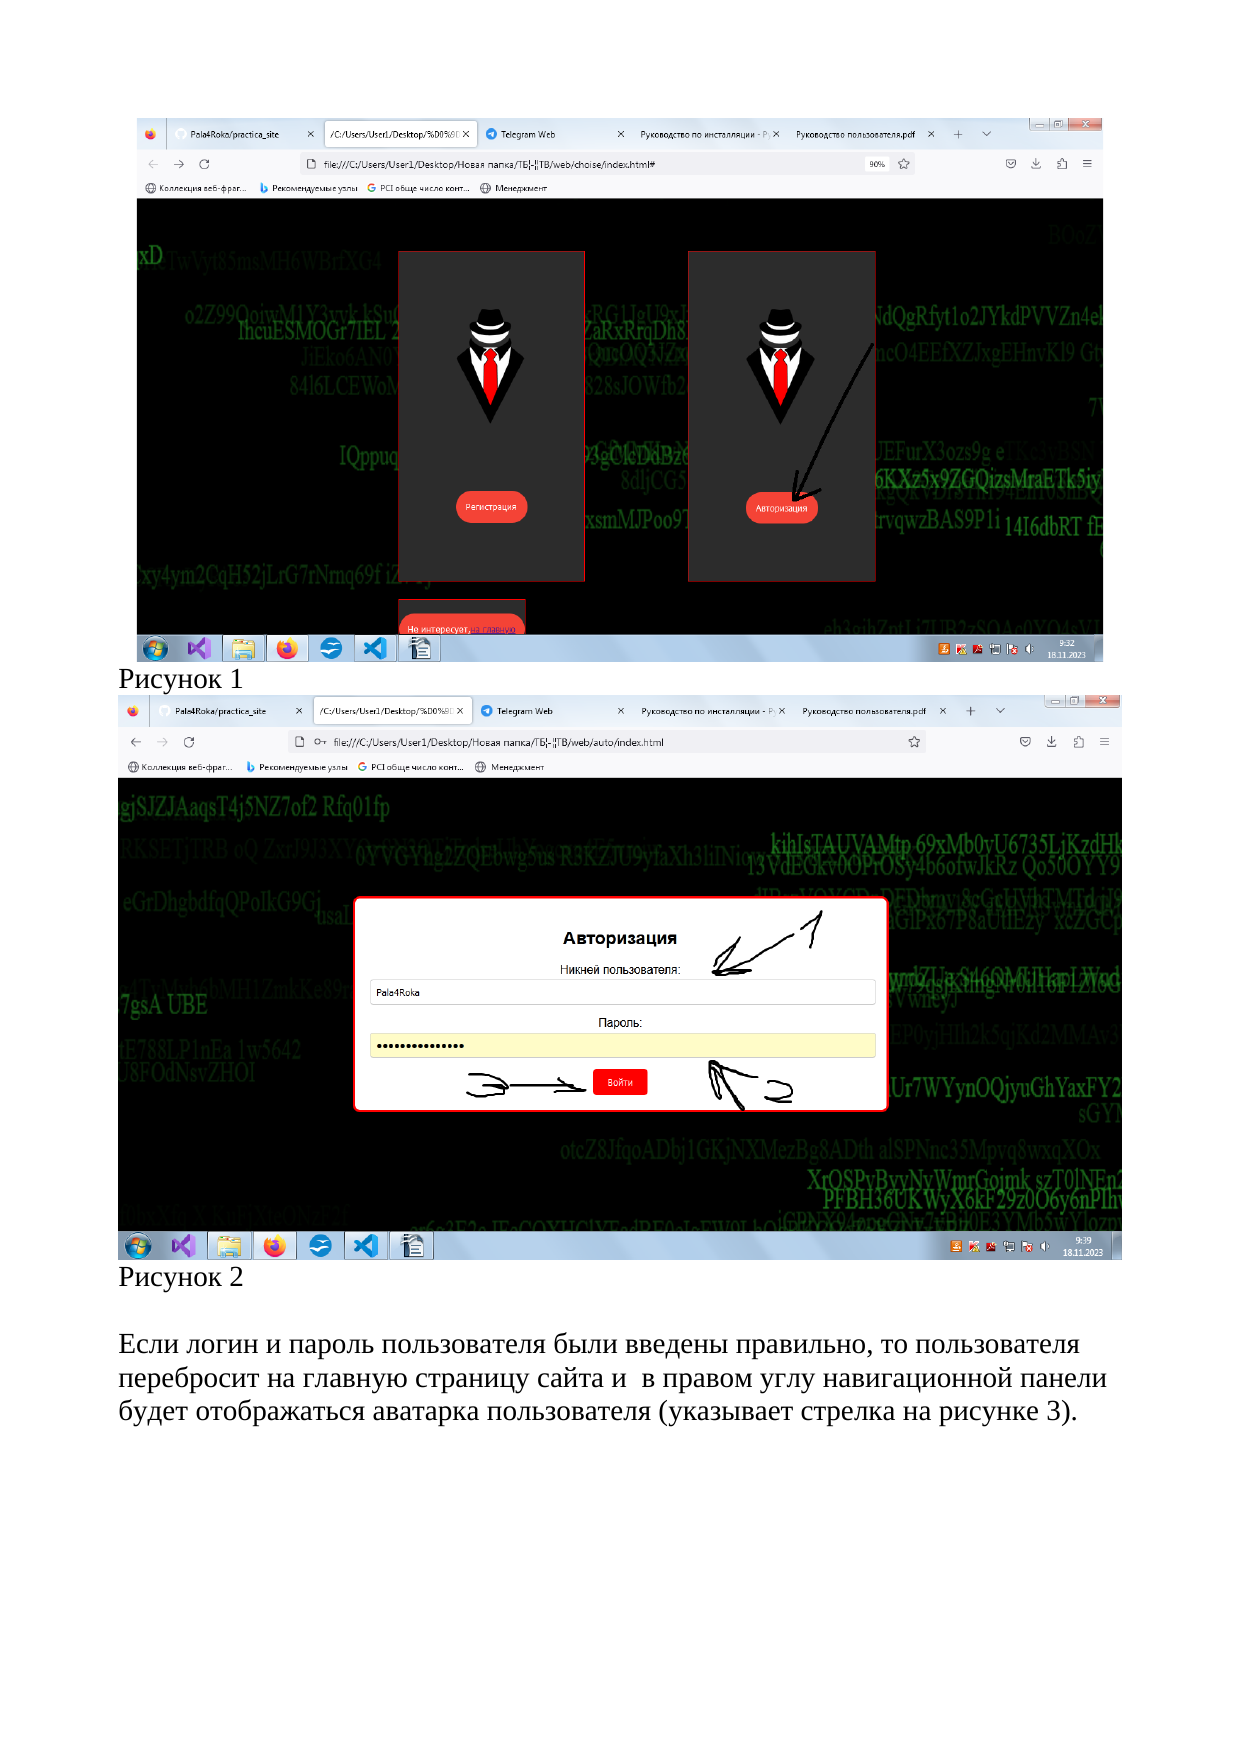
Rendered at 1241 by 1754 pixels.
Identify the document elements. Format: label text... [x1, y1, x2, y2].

picture [136, 118, 1104, 662]
picture [118, 695, 1122, 1260]
text Рисунок 2 [118, 1260, 1122, 1293]
text Если логин и пароль пользователя были введены правильно, то пользователя перебросит на главную страницу сайта и в правом углу навигационной панели будет отображаться аватарка пользователя (указывает стрелка на рисунке 3). [118, 1326, 1122, 1427]
